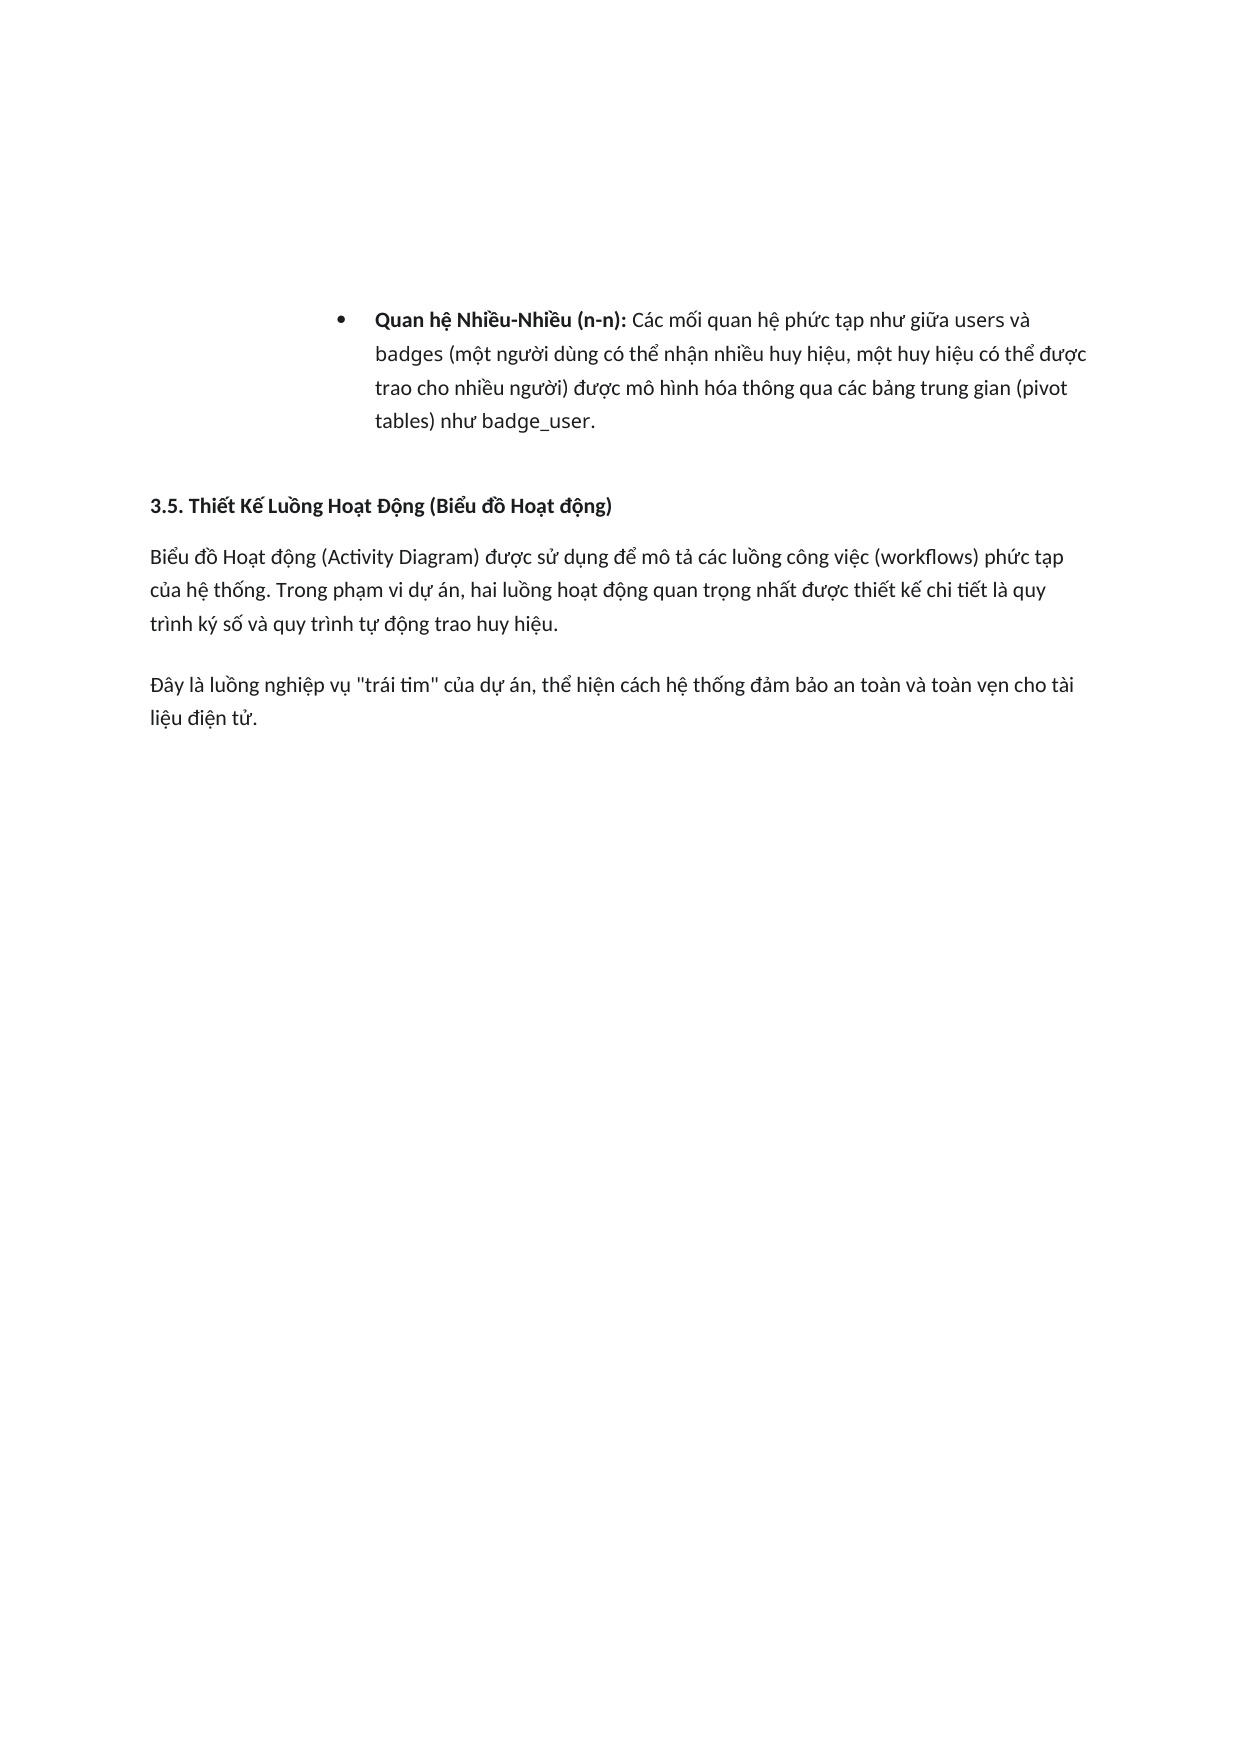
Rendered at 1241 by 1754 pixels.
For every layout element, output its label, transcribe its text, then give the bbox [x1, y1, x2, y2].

list Quan hệ Nhiều-Nhiều (n-n): Các mối quan hệ phức tạp như giữa users và badges (một người dùng có thể nhận nhiều huy hiệu, một huy hiệu có thể được trao cho nhiều người) được mô hình hóa thông qua các bảng trung gian (pivot tables) như badge_user. [337, 306, 1090, 434]
subtitle 3.5. Thiết Kế Luồng Hoạt Động (Biểu đồ Hoạt động) [150, 492, 1090, 519]
text Biểu đồ Hoạt động (Activity Diagram) được sử dụng để mô tả các luồng công việc (workflows) phức tạp của hệ thống. Trong phạm vi dự án, hai luồng hoạt động quan trọng nhất được thiết kế chi tiết là quy trình ký số và quy trình tự động trao huy hiệu. [150, 543, 1090, 636]
text Đây là luồng nghiệp vụ "trái tim" của dự án, thể hiện cách hệ thống đảm bảo an toàn và toàn vẹn cho tài liệu điện tử. [150, 671, 1090, 731]
